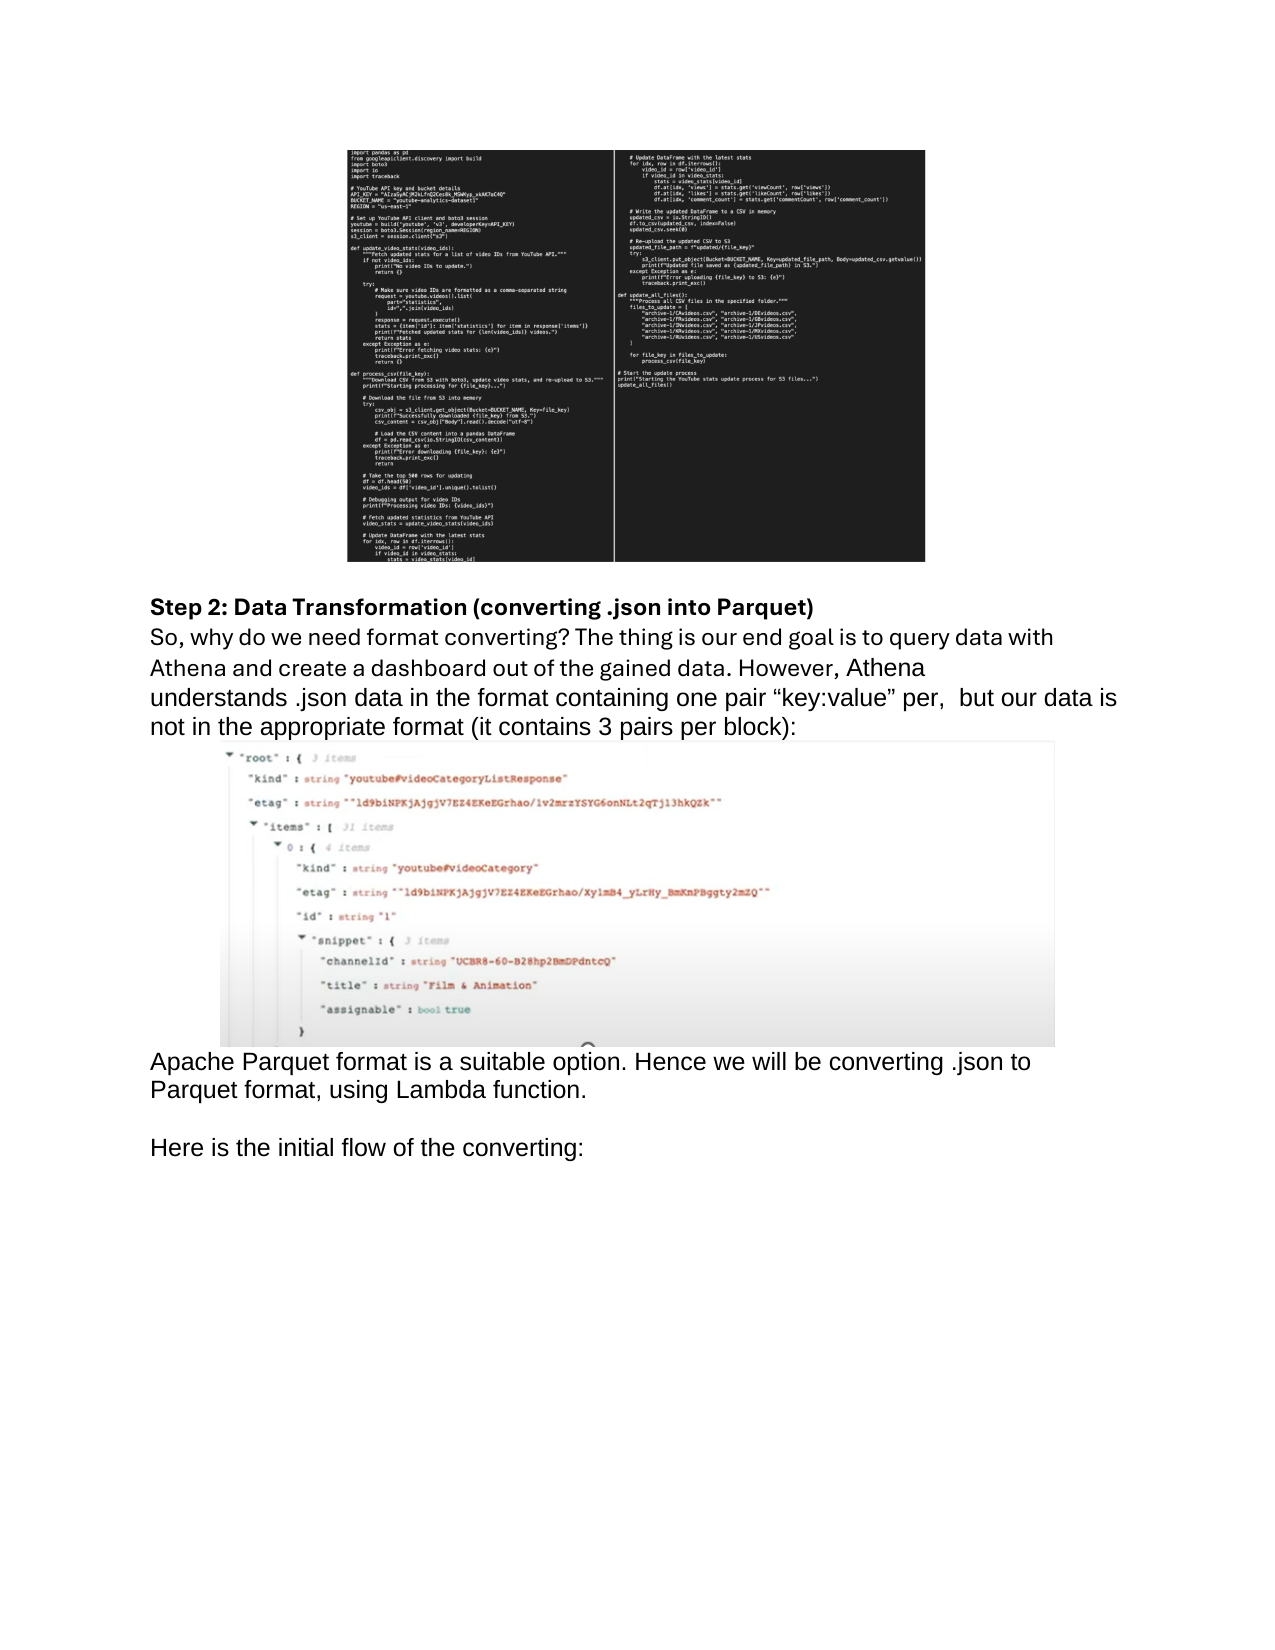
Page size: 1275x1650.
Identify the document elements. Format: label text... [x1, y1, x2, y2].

text Apache Parquet format is a suitable option. Hence we will be converting .json to Parquet format, using Lambda function. [150, 1047, 1125, 1104]
text Here is the initial flow of the converting: [150, 1133, 1125, 1162]
text Step 2: Data Transformation (converting .json into Parquet) [150, 592, 1125, 622]
picture [220, 740, 1055, 1047]
text So, why do we need format converting? The thing is our end goal is to query data with Athena and create a dashboard out of the gained data. However, Athena understands .json data in the format containing one pair “key:value” per, but our data is not in the appropriate format (it contains 3 pairs per block): [150, 622, 1125, 741]
picture [347, 150, 928, 562]
